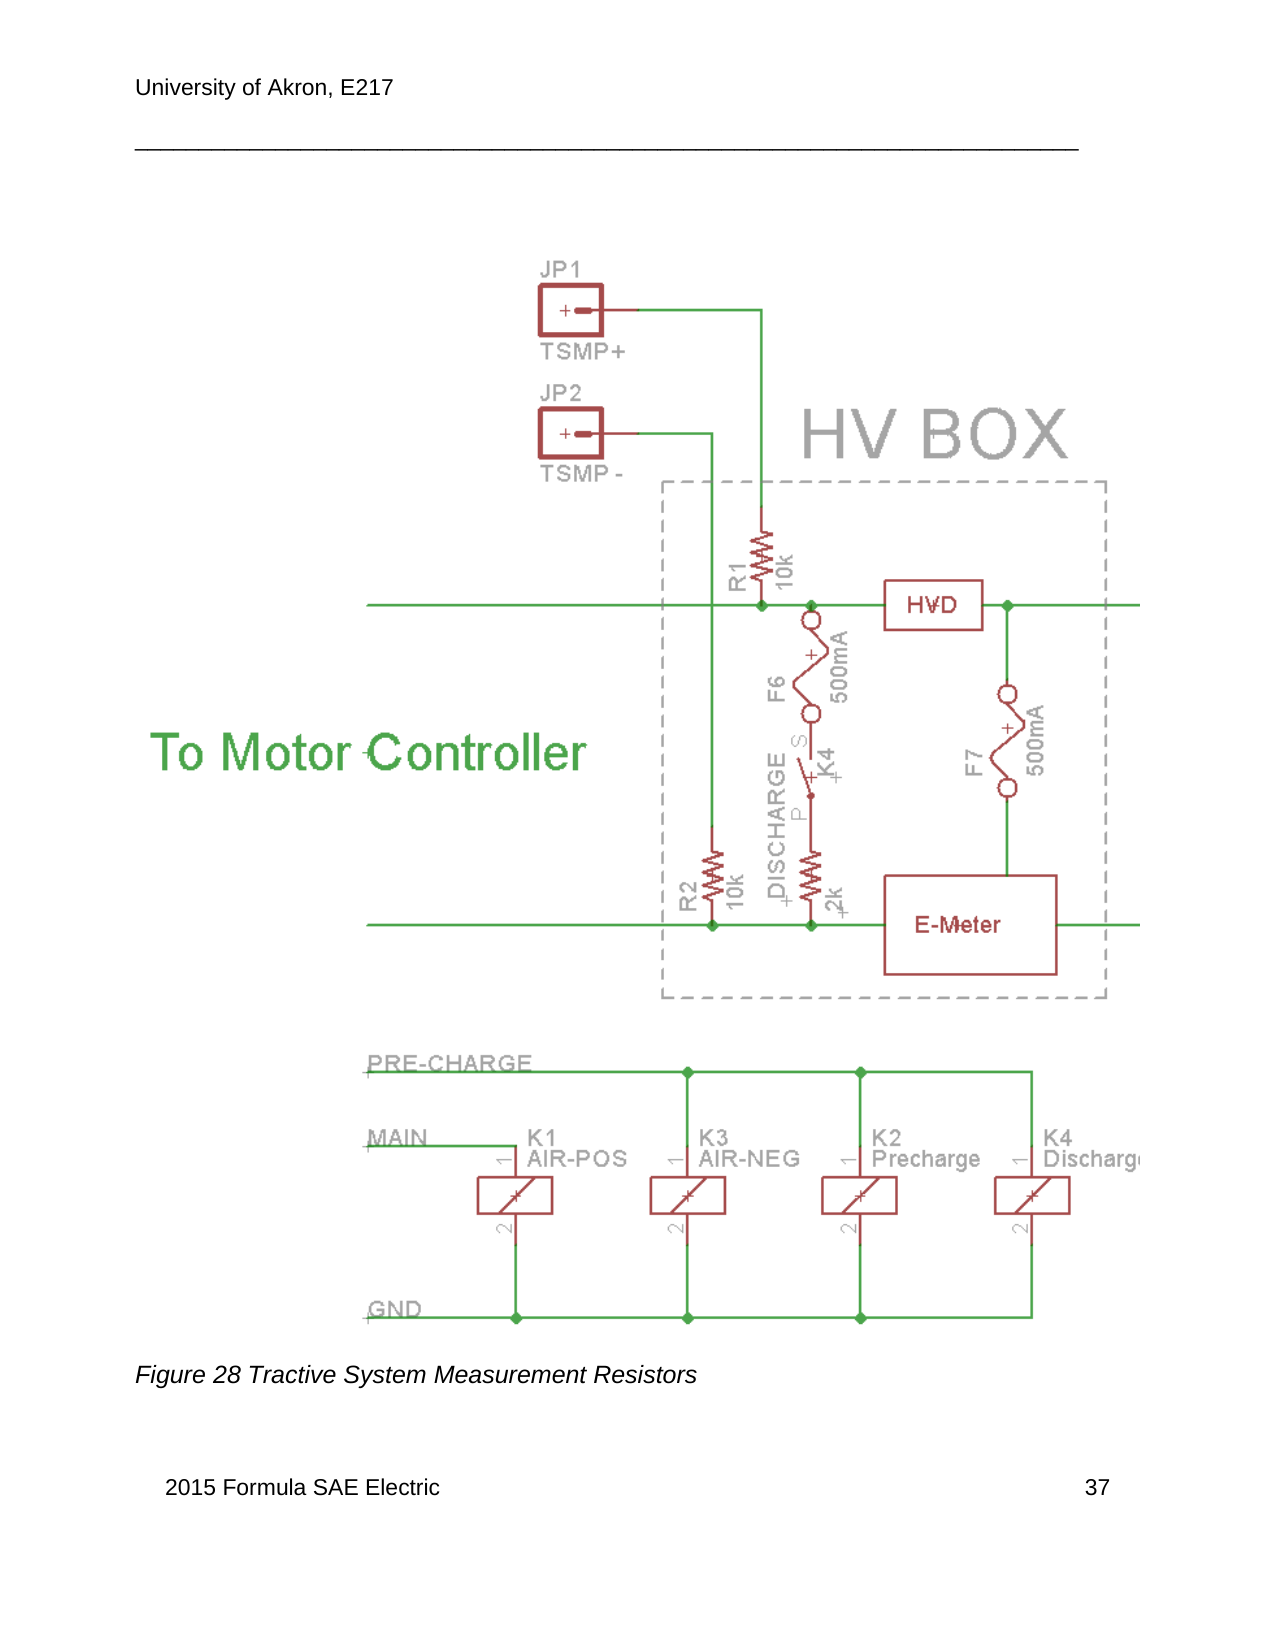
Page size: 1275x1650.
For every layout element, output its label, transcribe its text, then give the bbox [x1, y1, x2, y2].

picture [135, 175, 1140, 1336]
text Figure 28 Tractive System Measurement Resistors [135, 1360, 1140, 1389]
